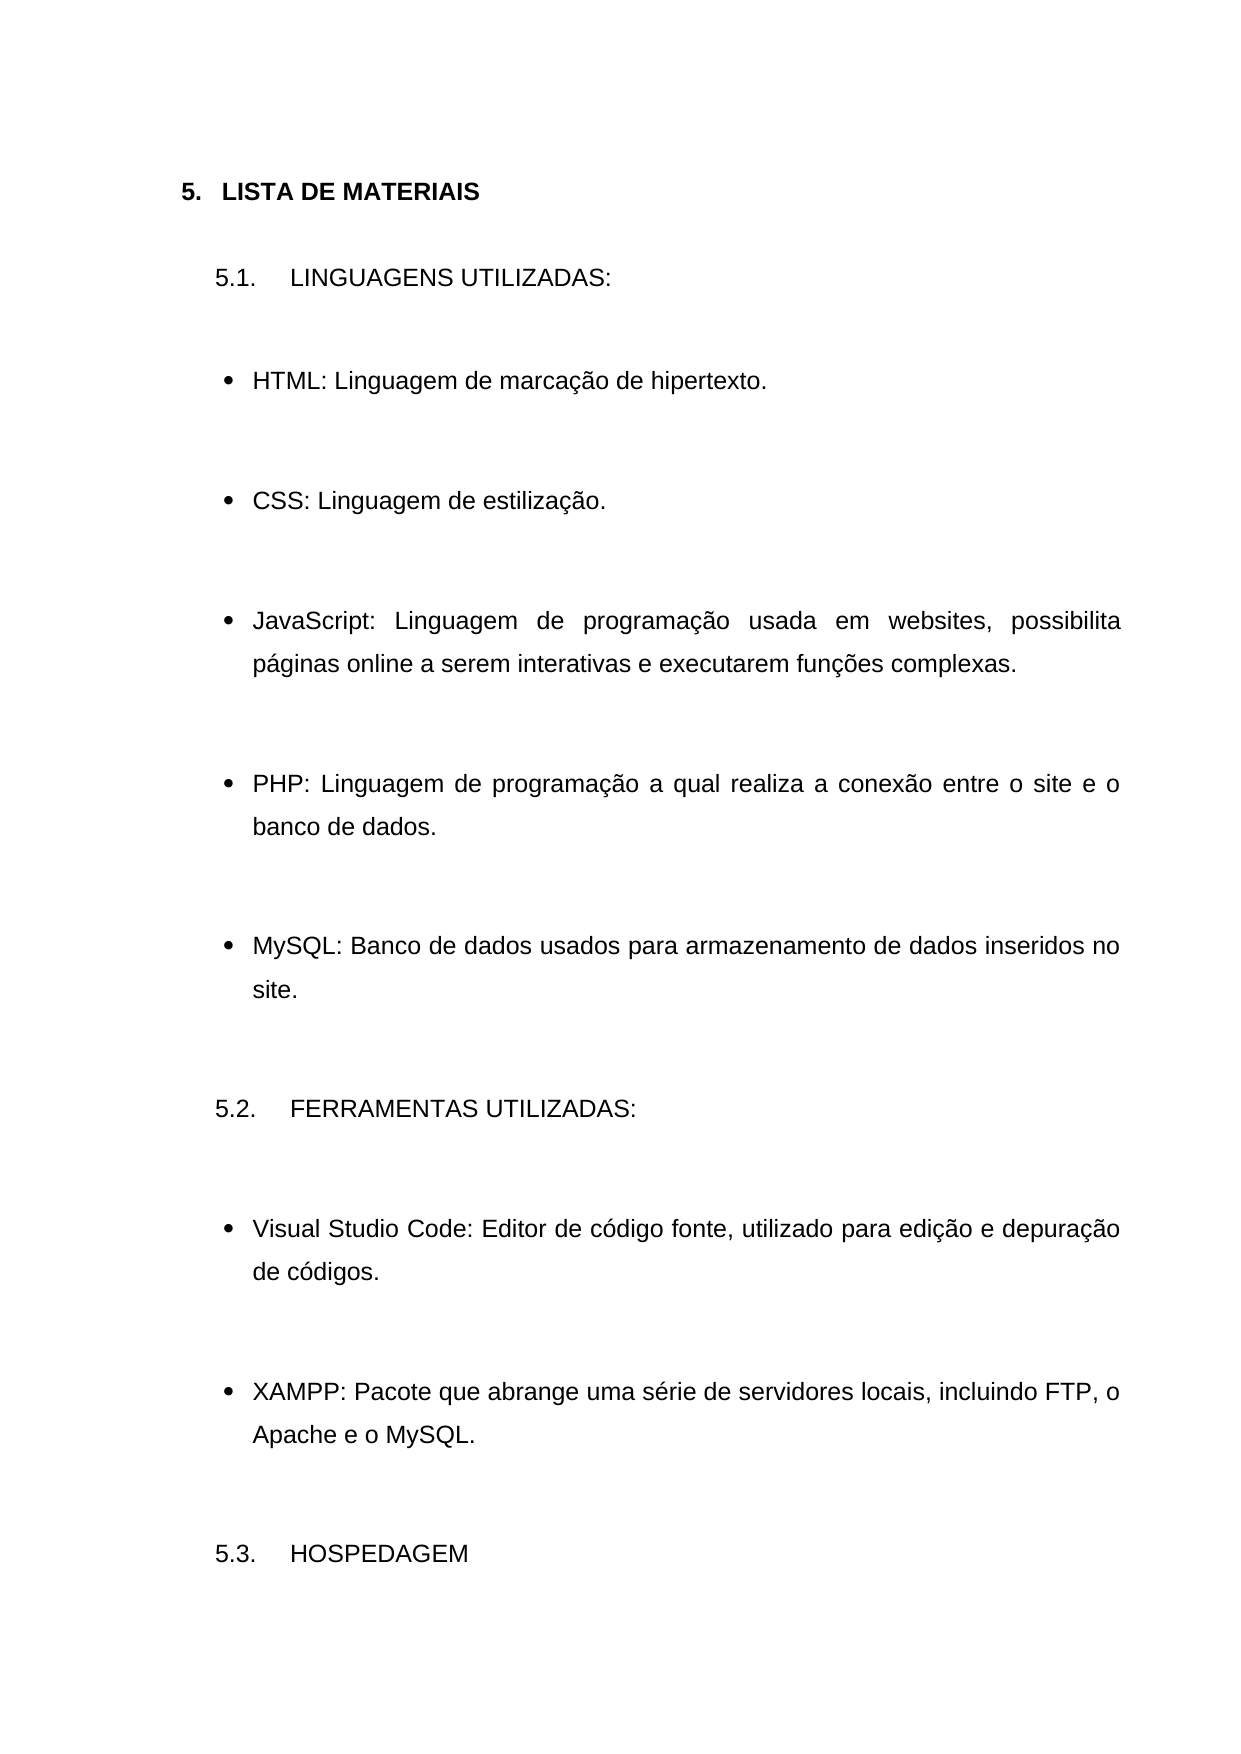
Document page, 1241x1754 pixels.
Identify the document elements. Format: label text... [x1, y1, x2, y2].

list FERRAMENTAS UTILIZADAS: [215, 1094, 1122, 1123]
list PHP: Linguagem de programação a qual realiza a conexão entre o site e o banco de dados. [224, 768, 1122, 841]
list HTML: Linguagem de marcação de hipertexto. [224, 366, 1122, 395]
list XAMPP: Pacote que abrange uma série de servidores locais, incluindo FTP, o Apache e o MySQL. [224, 1377, 1122, 1448]
list MySQL: Banco de dados usados para armazenamento de dados inseridos no site. [224, 931, 1122, 1003]
subtitle LINGUAGENS UTILIZADAS: [215, 263, 1122, 292]
list HOSPEDAGEM [215, 1539, 1122, 1568]
list JavaScript: Linguagem de programação usada em websites, possibilita páginas online a serem interativas e executarem funções complexas. [224, 606, 1122, 678]
subtitle LISTA DE MATERIAIS [181, 177, 1122, 206]
list CSS: Linguagem de estilização. [224, 486, 1122, 515]
list Visual Studio Code: Editor de código fonte, utilizado para edição e depuração de códigos. [224, 1214, 1122, 1286]
